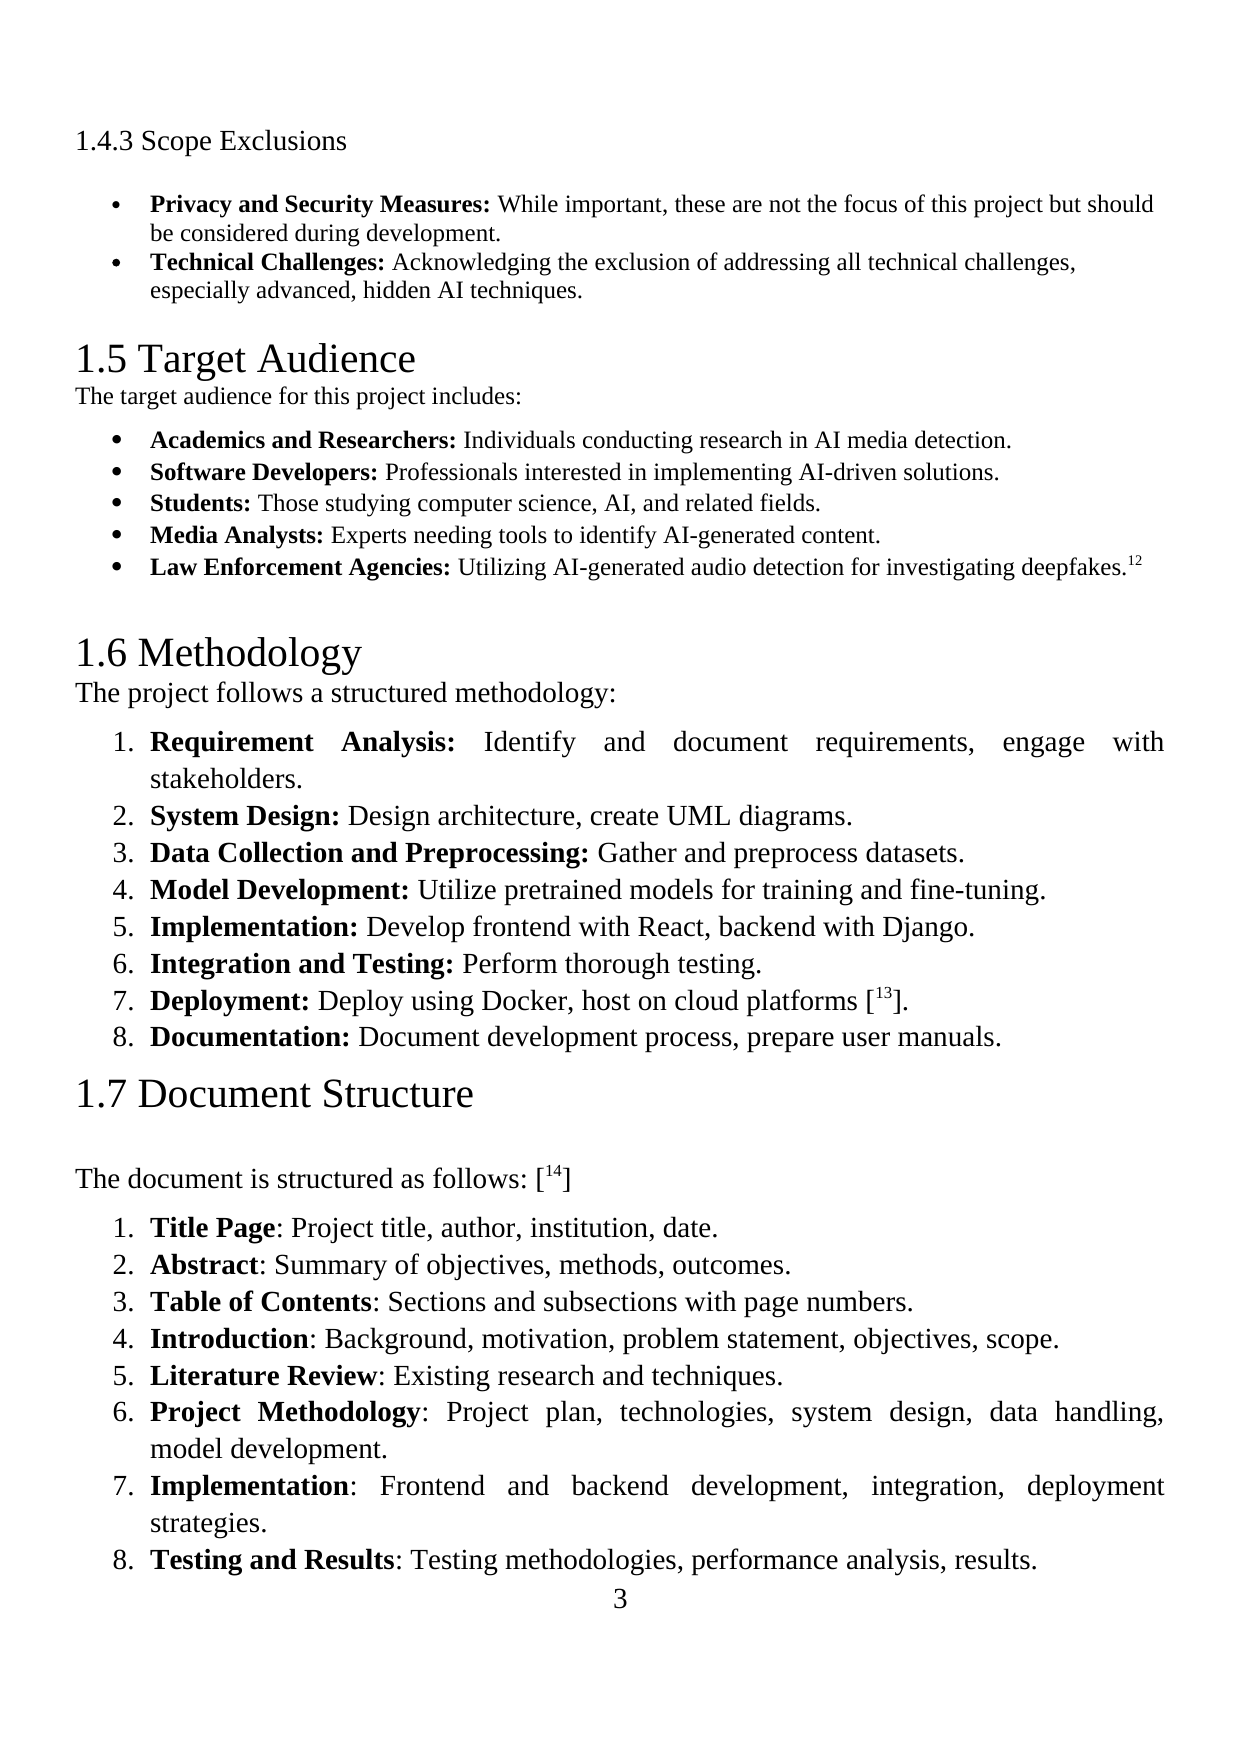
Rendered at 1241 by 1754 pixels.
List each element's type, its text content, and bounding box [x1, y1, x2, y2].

list Introduction: Background, motivation, problem statement, objectives, scope. [112, 1321, 1165, 1354]
list Implementation: Frontend and backend development, integration, deployment strategies. [112, 1468, 1165, 1539]
list Academics and Researchers: Individuals conducting research in AI media detection. [112, 425, 1165, 454]
list Integration and Testing: Perform thorough testing. [112, 946, 1165, 979]
subtitle 1.6 Methodology [75, 627, 1165, 675]
list Privacy and Security Measures: While important, these are not the focus of this project but should be considered during development. [112, 189, 1165, 247]
list Model Development: Utilize pretrained models for training and fine-tuning. [112, 872, 1165, 906]
list Deployment: Deploy using Docker, host on cloud platforms []. [112, 983, 1165, 1016]
list Abstract: Summary of objectives, methods, outcomes. [112, 1247, 1165, 1281]
list Documentation: Document development process, prepare user manuals. [112, 1019, 1165, 1053]
text The target audience for this project includes: [75, 381, 1165, 410]
list Table of Contents: Sections and subsections with page numbers. [112, 1284, 1165, 1317]
list Title Page: Project title, author, institution, date. [112, 1210, 1165, 1244]
list Literature Review: Existing research and techniques. [112, 1358, 1165, 1391]
list Technical Challenges: Acknowledging the exclusion of addressing all technical challenges, especially advanced, hidden AI techniques. [112, 247, 1165, 304]
list Data Collection and Preprocessing: Gather and preprocess datasets. [112, 835, 1165, 869]
list Media Analysts: Experts needing tools to identify AI-generated content. [112, 520, 1165, 549]
list System Design: Design architecture, create UML diagrams. [112, 798, 1165, 832]
subtitle 1.5 Target Audience [75, 333, 1165, 381]
list Software Developers: Professionals interested in implementing AI-driven solutions. [112, 457, 1165, 486]
list Testing and Results: Testing methodologies, performance analysis, results. [112, 1542, 1165, 1576]
text The project follows a structured methodology: [75, 675, 1165, 709]
list Requirement Analysis: Identify and document requirements, engage with stakeholders. [112, 724, 1165, 795]
subtitle 1.7 Document Structure [75, 1069, 1165, 1117]
list Project Methodology: Project plan, technologies, system design, data handling, model development. [112, 1394, 1165, 1465]
subtitle 1.4.3 Scope Exclusions [75, 123, 1165, 157]
list Implementation: Develop frontend with React, backend with Django. [112, 909, 1165, 942]
list Law Enforcement Agencies: Utilizing AI-generated audio detection for investigating deepfakes. [112, 552, 1165, 580]
list Students: Those studying computer science, AI, and related fields. [112, 488, 1165, 517]
text The document is structured as follows: [] [75, 1161, 1165, 1194]
